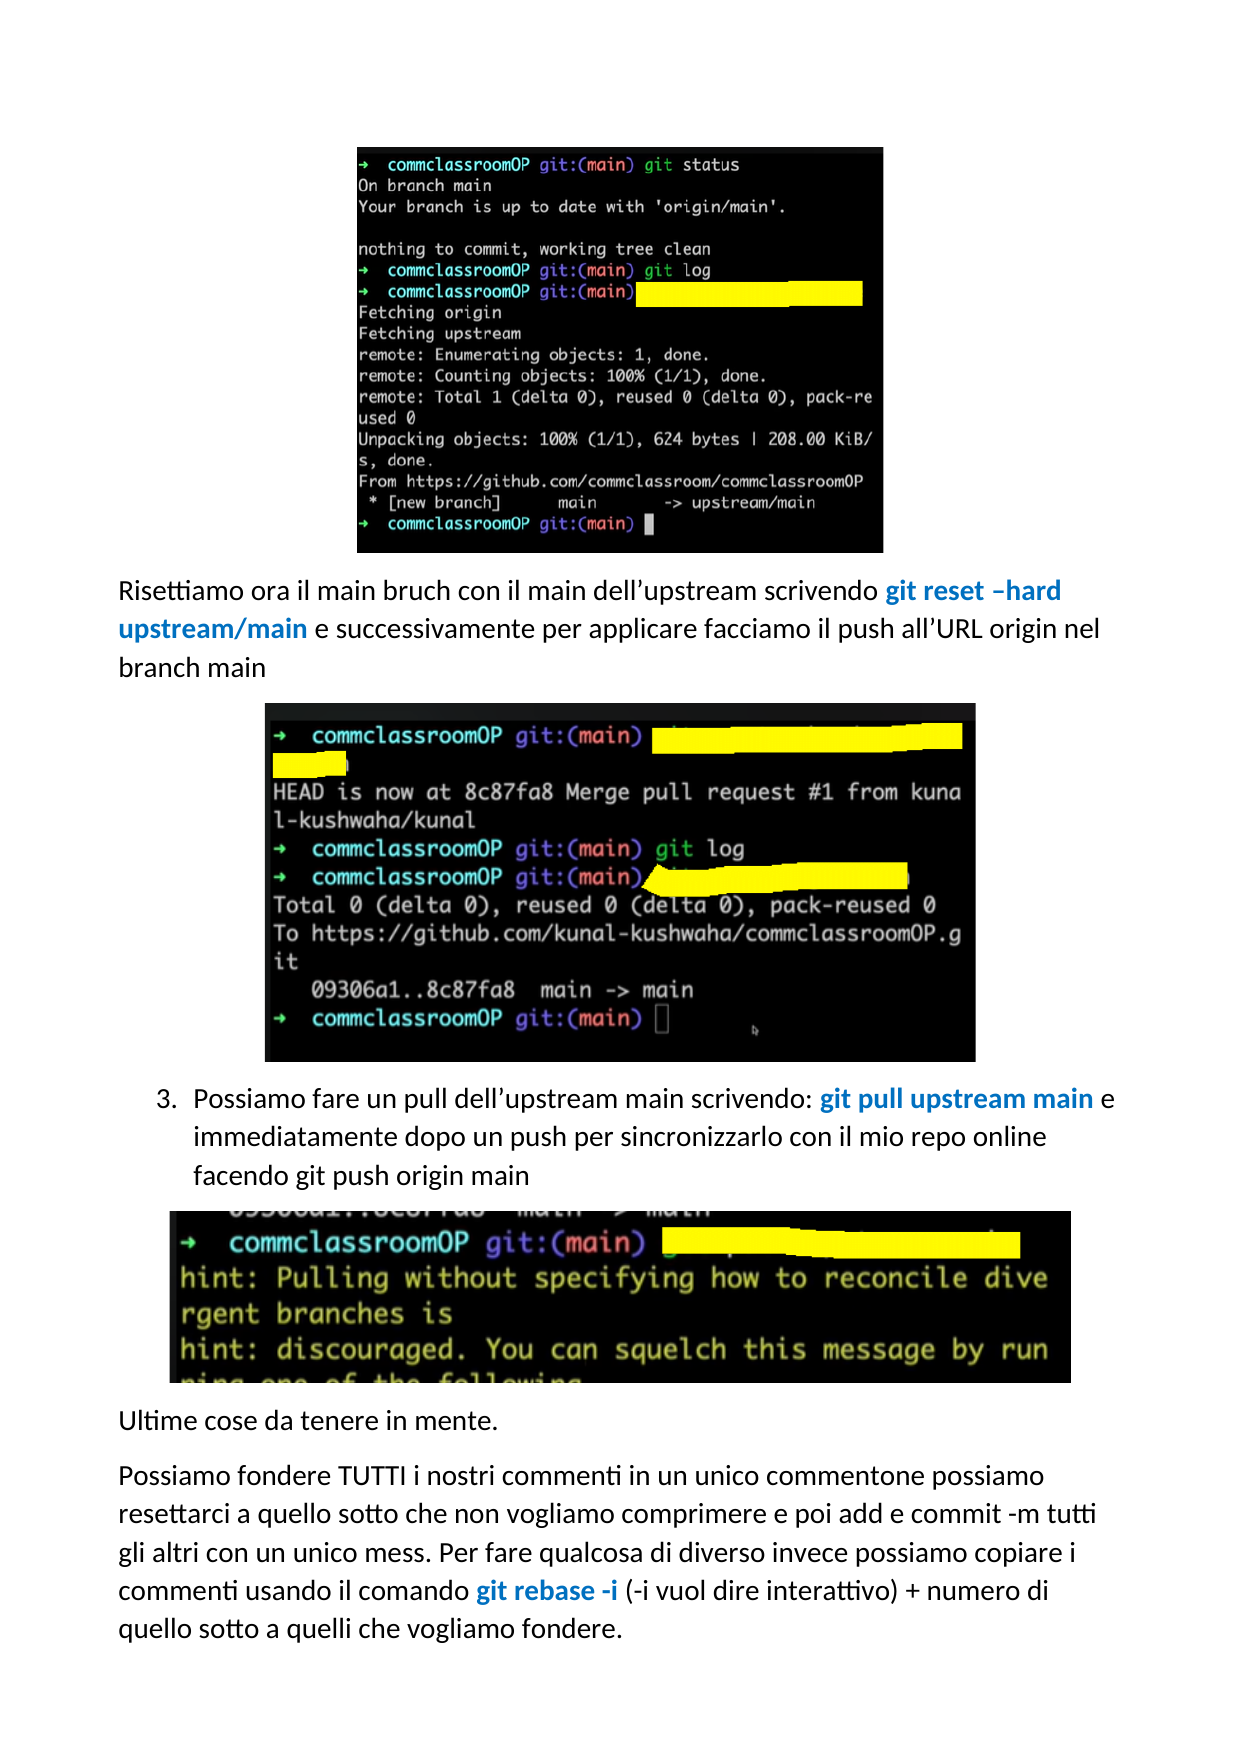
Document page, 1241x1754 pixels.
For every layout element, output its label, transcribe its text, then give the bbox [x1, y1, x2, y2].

picture [645, 717, 970, 760]
list Possiamo fare un pull dell’upstream main scrivendo: git pull upstream main e immediatamente dopo un push per sincronizzarlo con il mio repo online facendo git push origin main [156, 1080, 1122, 1192]
text Possiamo fondere TUTTI i nostri commenti in un unico commentone possiamo resettarci a quello sotto che non vogliamo comprimere e poi add e commit -m tutti gli altri con un unico mess. Per fare qualcosa di diverso invece possiamo copiare i commenti usando il comando git rebase -i (-i vuol dire interattivo) + numero di quello sotto a quelli che vogliamo fondere. [118, 1457, 1122, 1646]
picture [629, 275, 870, 313]
text Risettiamo ora il main bruch con il main dell’upstream scrivendo git reset –hard upstream/main e successivamente per applicare facciamo il push all’URL origin nel branch main [118, 572, 1122, 684]
picture [640, 856, 915, 902]
text Ultime cose da tenere in mente. [118, 1402, 1122, 1437]
picture [655, 1221, 1028, 1265]
picture [267, 745, 352, 784]
